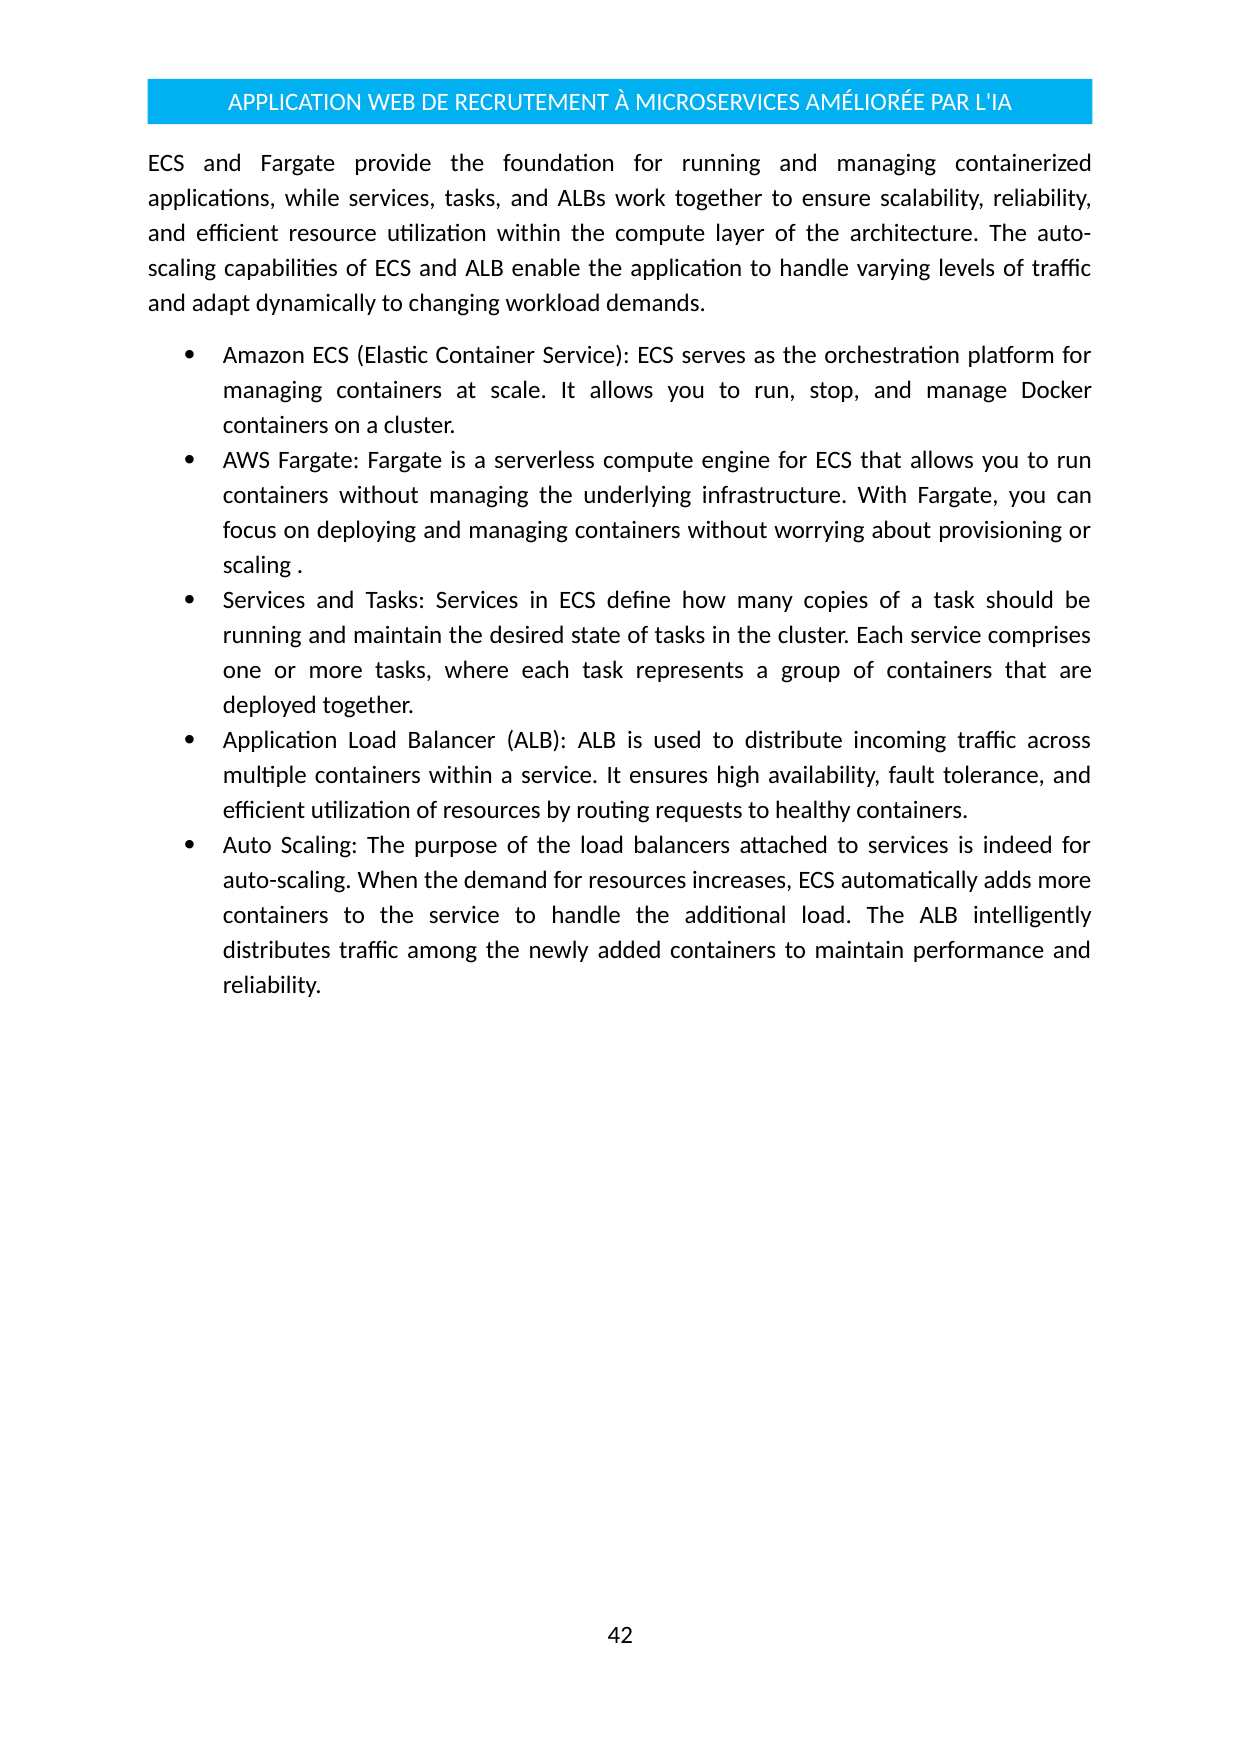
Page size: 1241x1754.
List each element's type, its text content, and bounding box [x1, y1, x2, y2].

list Services and Tasks: Services in ECS define how many copies of a task should be running and maintain the desired state of tasks in the cluster. Each service comprises one or more tasks, where each task represents a group of containers that are deployed together. [185, 584, 1093, 720]
list Auto Scaling: The purpose of the load balancers attached to services is indeed for auto-scaling. When the demand for resources increases, ECS automatically adds more containers to the service to handle the additional load. The ALB intelligently distributes traffic among the newly added containers to maintain performance and reliability. [185, 829, 1093, 1000]
text ECS and Fargate provide the foundation for running and managing containerized applications, while services, tasks, and ALBs work together to ensure scalability, reliability, and efficient resource utilization within the compute layer of the architecture. The auto-scaling capabilities of ECS and ALB enable the application to handle varying levels of traffic and adapt dynamically to changing workload demands. [148, 148, 1093, 318]
list Amazon ECS (Elastic Container Service): ECS serves as the orchestration platform for managing containers at scale. It allows you to run, stop, and manage Docker containers on a cluster. [185, 339, 1093, 440]
list Application Load Balancer (ALB): ALB is used to distribute incoming traffic across multiple containers within a service. It ensures high availability, fault tolerance, and efficient utilization of resources by routing requests to healthy containers. [185, 724, 1093, 825]
list AWS Fargate: Fargate is a serverless compute engine for ECS that allows you to run containers without managing the underlying infrastructure. With Fargate, you can focus on deploying and managing containers without worrying about provisioning or scaling . [185, 444, 1093, 580]
